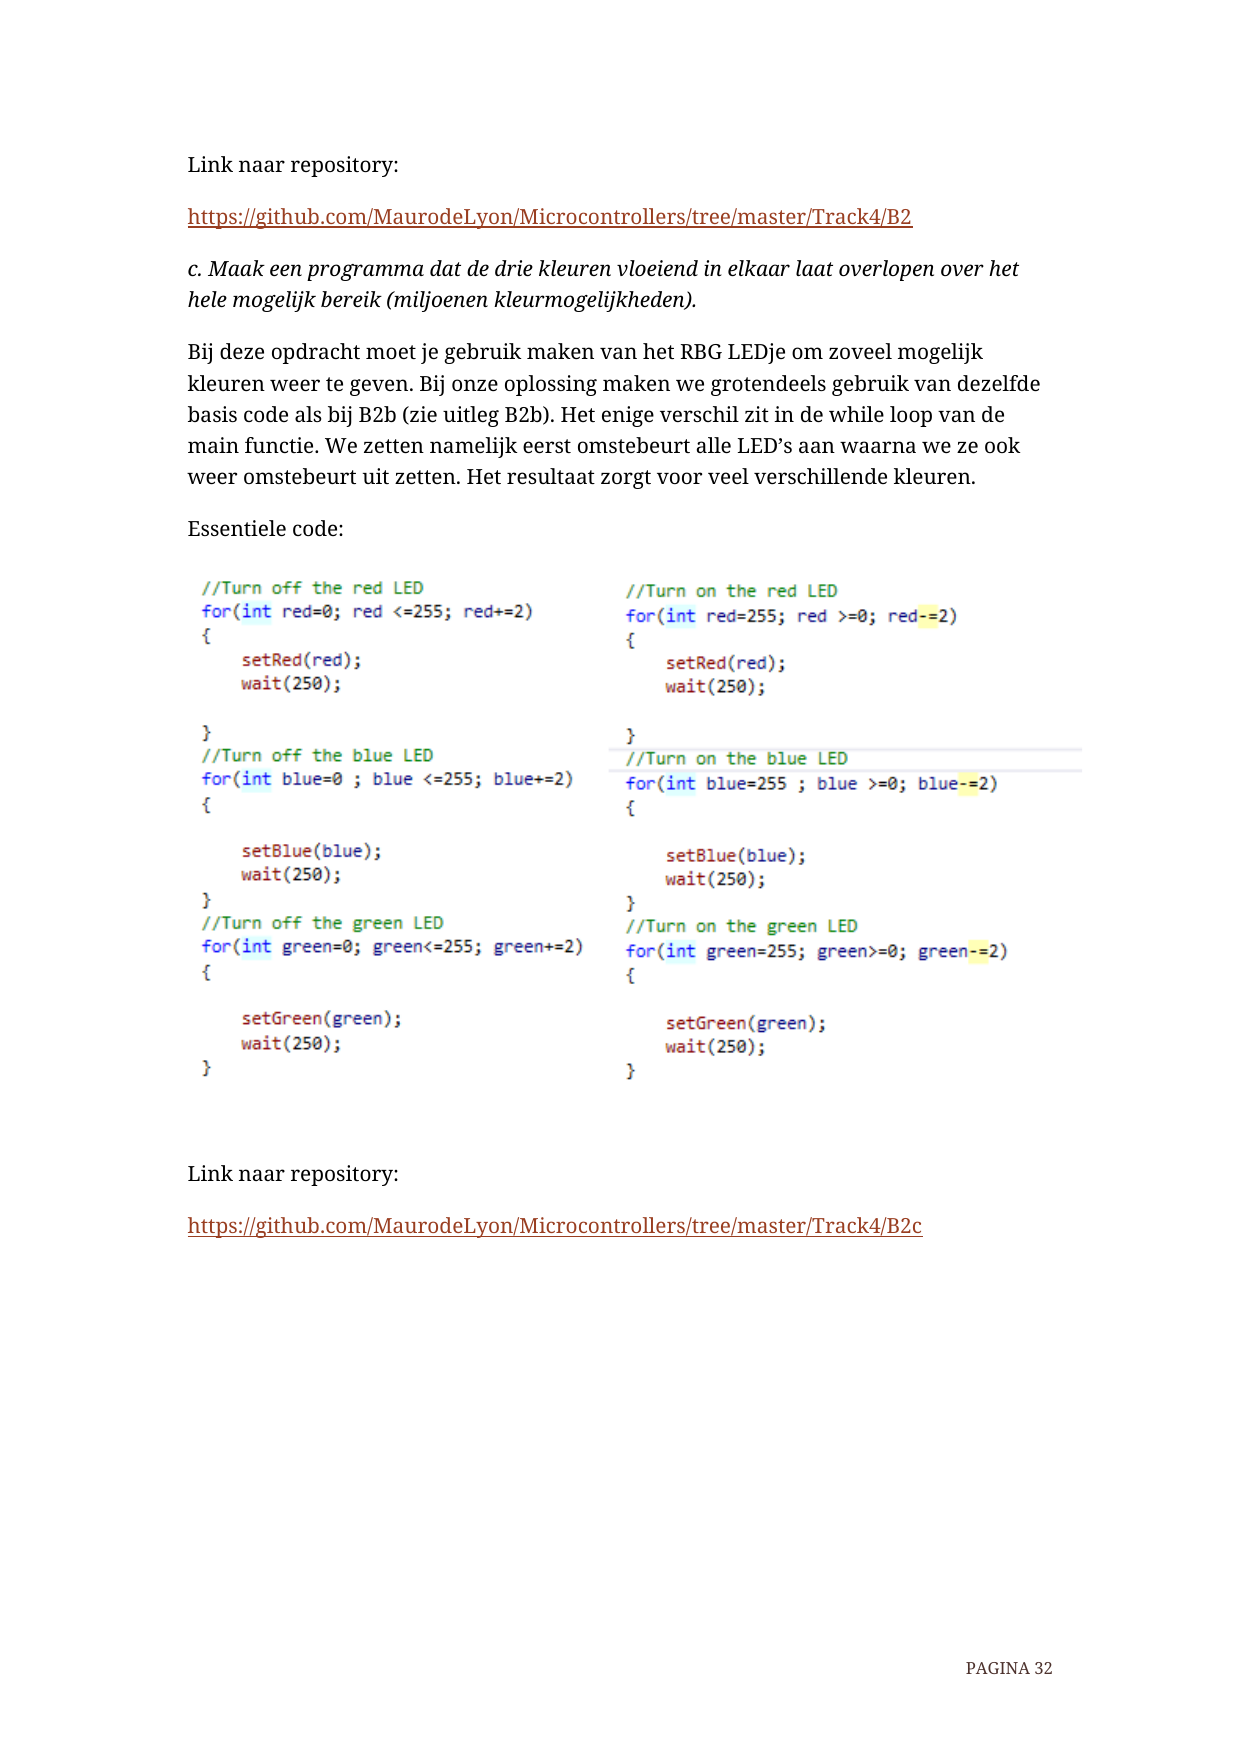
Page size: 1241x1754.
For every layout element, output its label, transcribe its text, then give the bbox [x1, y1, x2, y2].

picture [187, 566, 1083, 1103]
text Link naar repository: [187, 1159, 1053, 1188]
text Bij deze opdracht moet je gebruik maken van het RBG LEDje om zoveel mogelijk kleuren weer te geven. Bij onze oplossing maken we grotendeels gebruik van dezelfde basis code als bij B2b (zie uitleg B2b). Het enige verschil zit in de while loop van de main functie. We zetten namelijk eerst omstebeurt alle LED’s aan waarna we ze ook weer omstebeurt uit zetten. Het resultaat zorgt voor veel verschillende kleuren. [187, 337, 1053, 491]
text https://github.com/MaurodeLyon/Microcontrollers/tree/master/Track4/B2c [187, 1212, 1053, 1240]
text Link naar repository: [187, 150, 1053, 178]
text Essentiele code: [187, 514, 1053, 543]
text c. Maak een programma dat de drie kleuren vloeiend in elkaar laat overlopen over het hele mogelijk bereik (miljoenen kleurmogelijkheden). [187, 254, 1053, 314]
text https://github.com/MaurodeLyon/Microcontrollers/tree/master/Track4/B2 [187, 202, 1053, 231]
